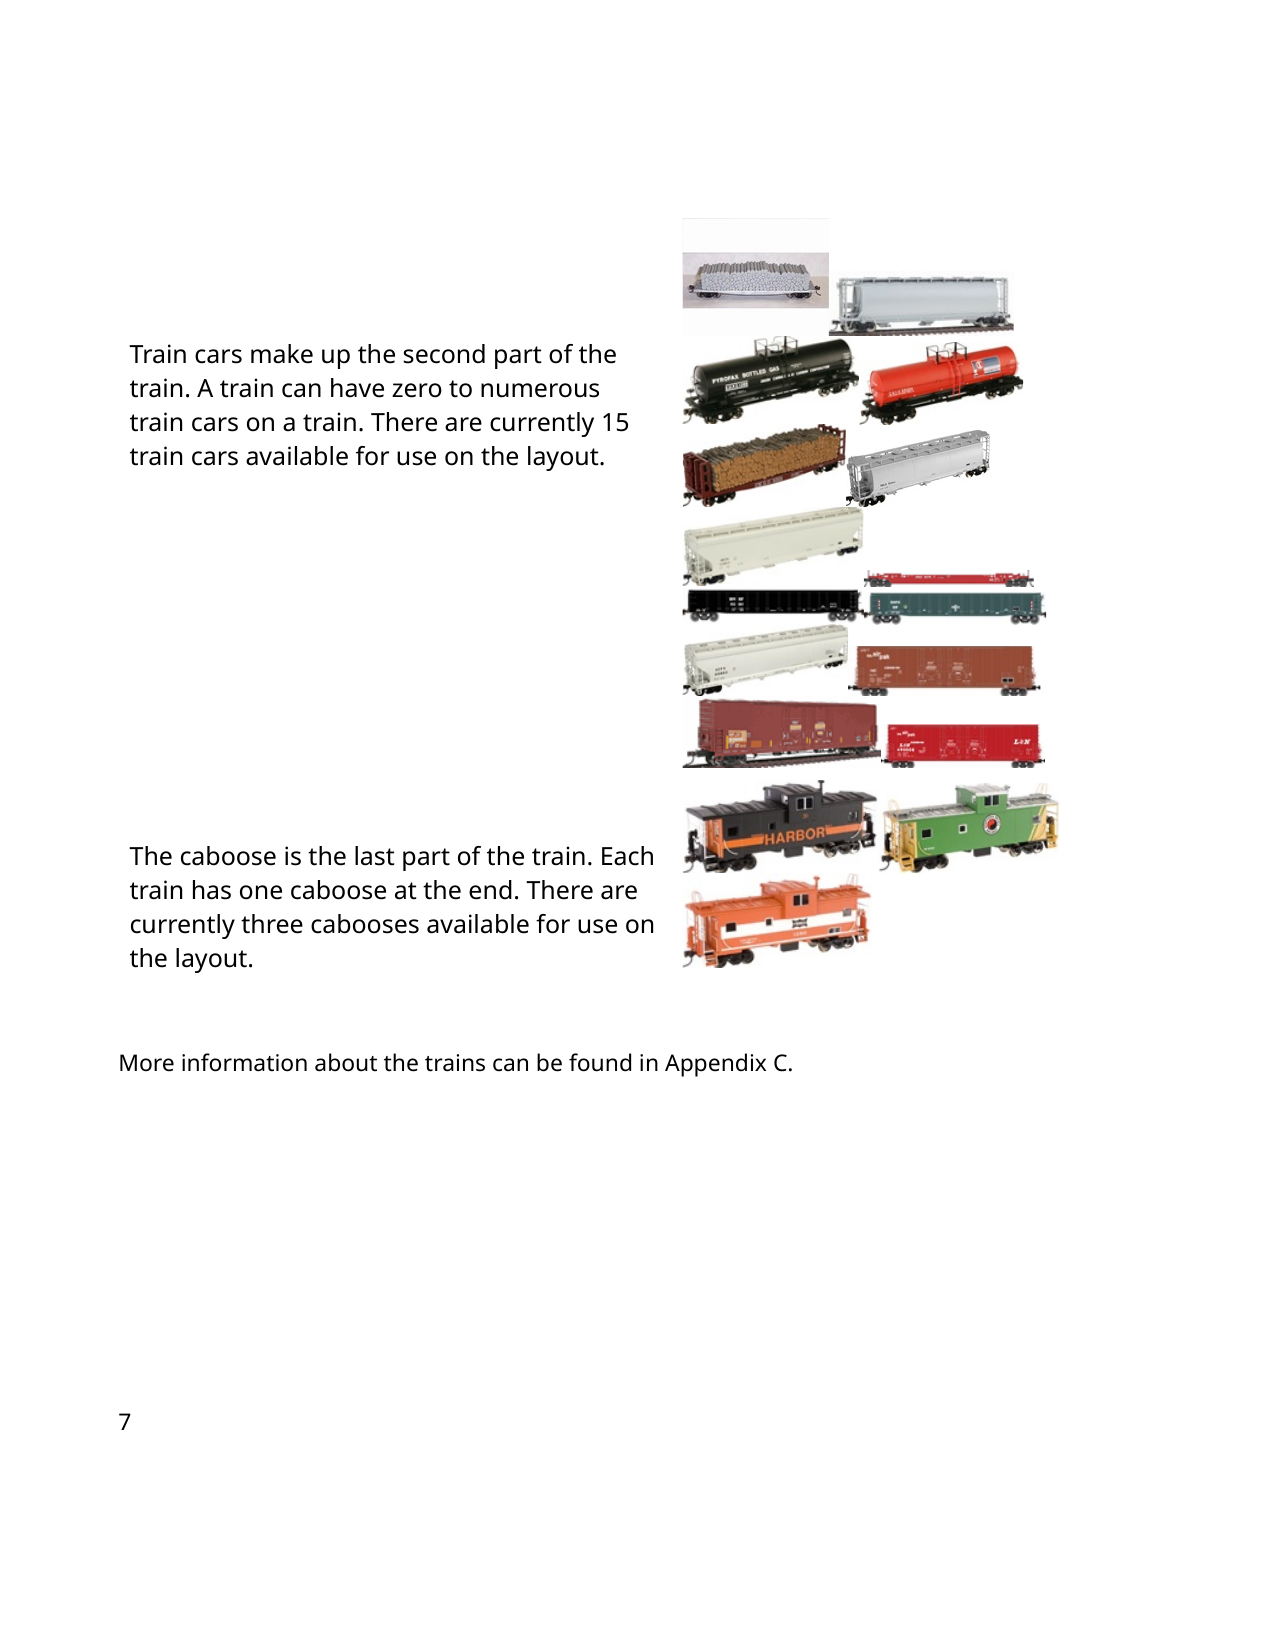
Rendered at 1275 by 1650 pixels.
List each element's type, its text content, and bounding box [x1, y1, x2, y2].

table_cell [671, 219, 1168, 780]
table_cell The caboose is the last part of the train. Each train has one caboose at the end. There are currently three cabooses available for use on the layout. [118, 780, 671, 1000]
picture [682, 780, 1059, 968]
picture [682, 218, 1047, 768]
table_cell Train cars make up the second part of the train. A train can have zero to numerous train cars on a train. There are currently 15 train cars available for use on the layout. [118, 219, 671, 780]
table_cell [671, 780, 1168, 1000]
text More information about the trains can be found in Appendix C. [118, 1047, 1157, 1078]
